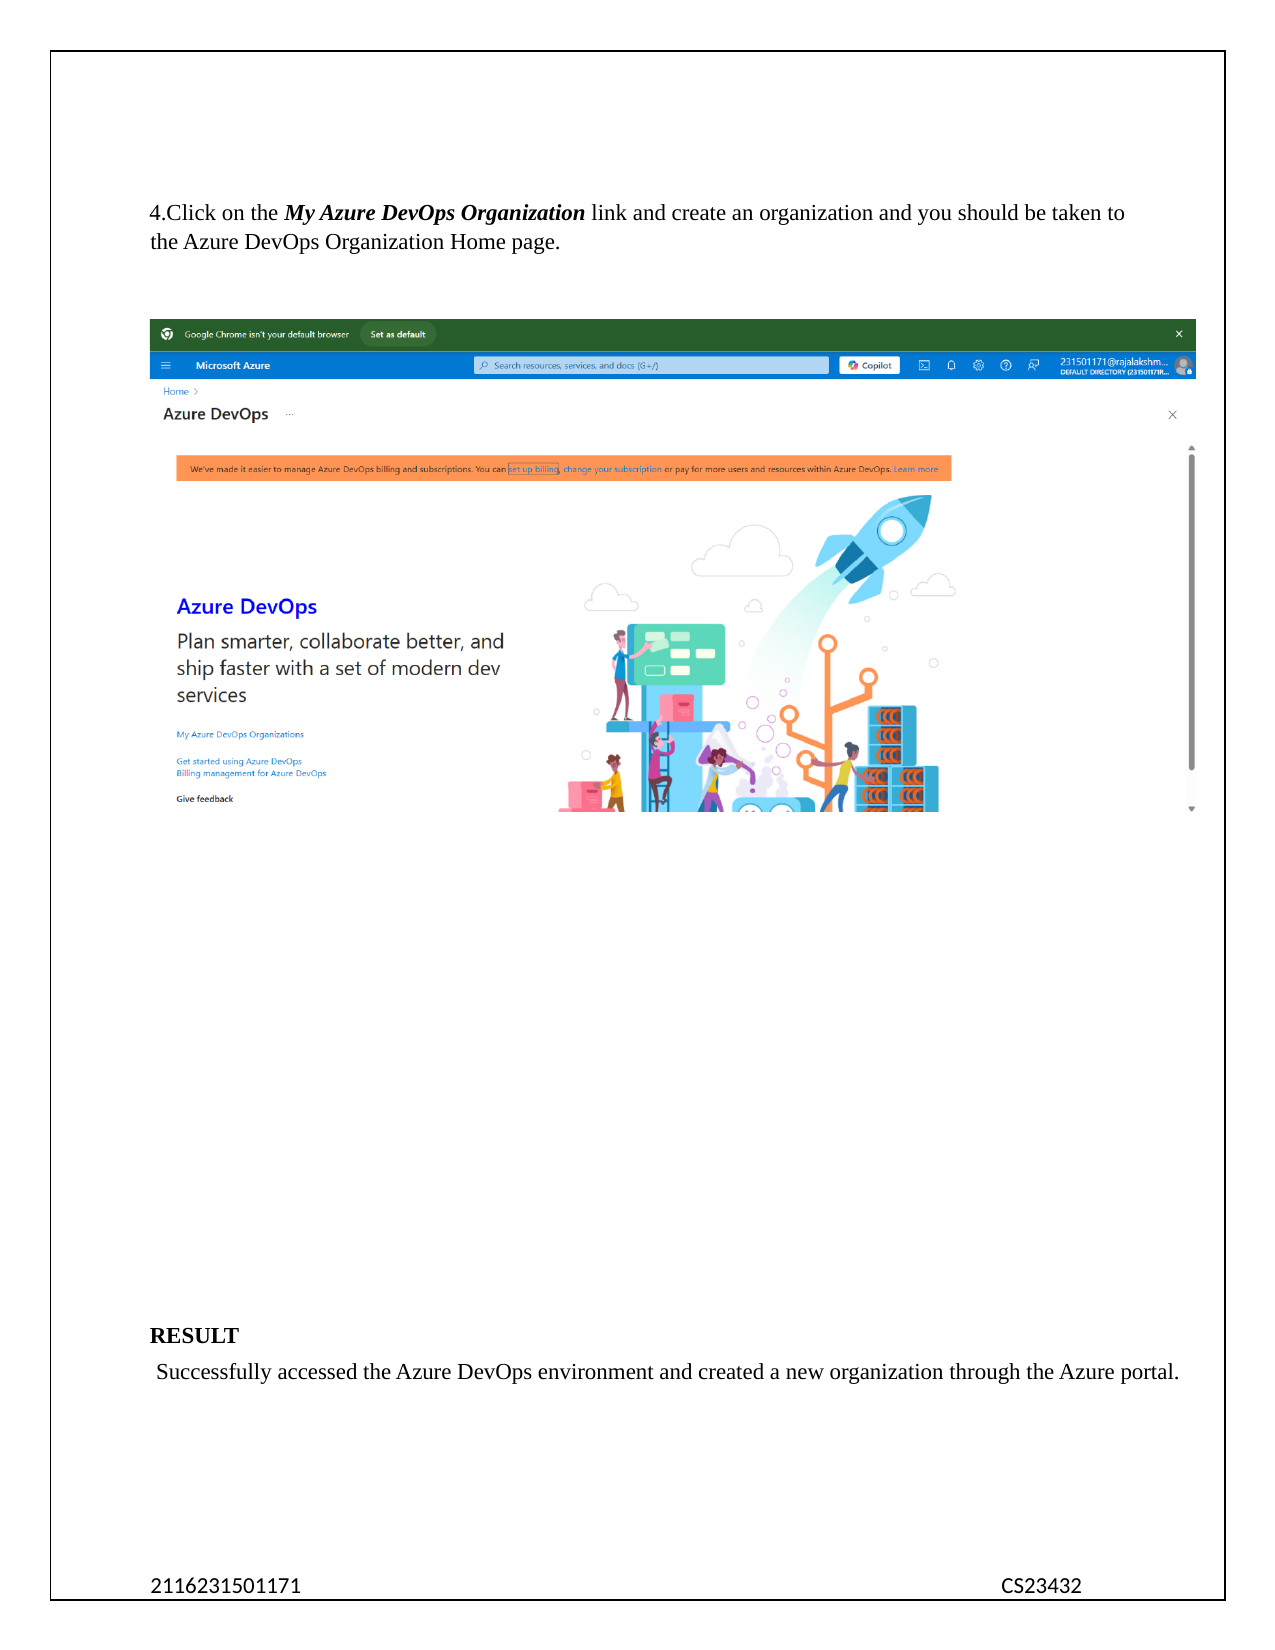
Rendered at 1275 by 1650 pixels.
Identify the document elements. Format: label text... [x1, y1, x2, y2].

picture [149, 319, 1196, 812]
text Successfully accessed the Azure DevOps environment and created a new organization through the Azure portal. [150, 1358, 1196, 1385]
text 4.Click on the My Azure DevOps Organization link and create an organization and you should be taken to the Azure DevOps Organization Home page. [149, 199, 1147, 254]
text RESULT [149, 1322, 1196, 1348]
